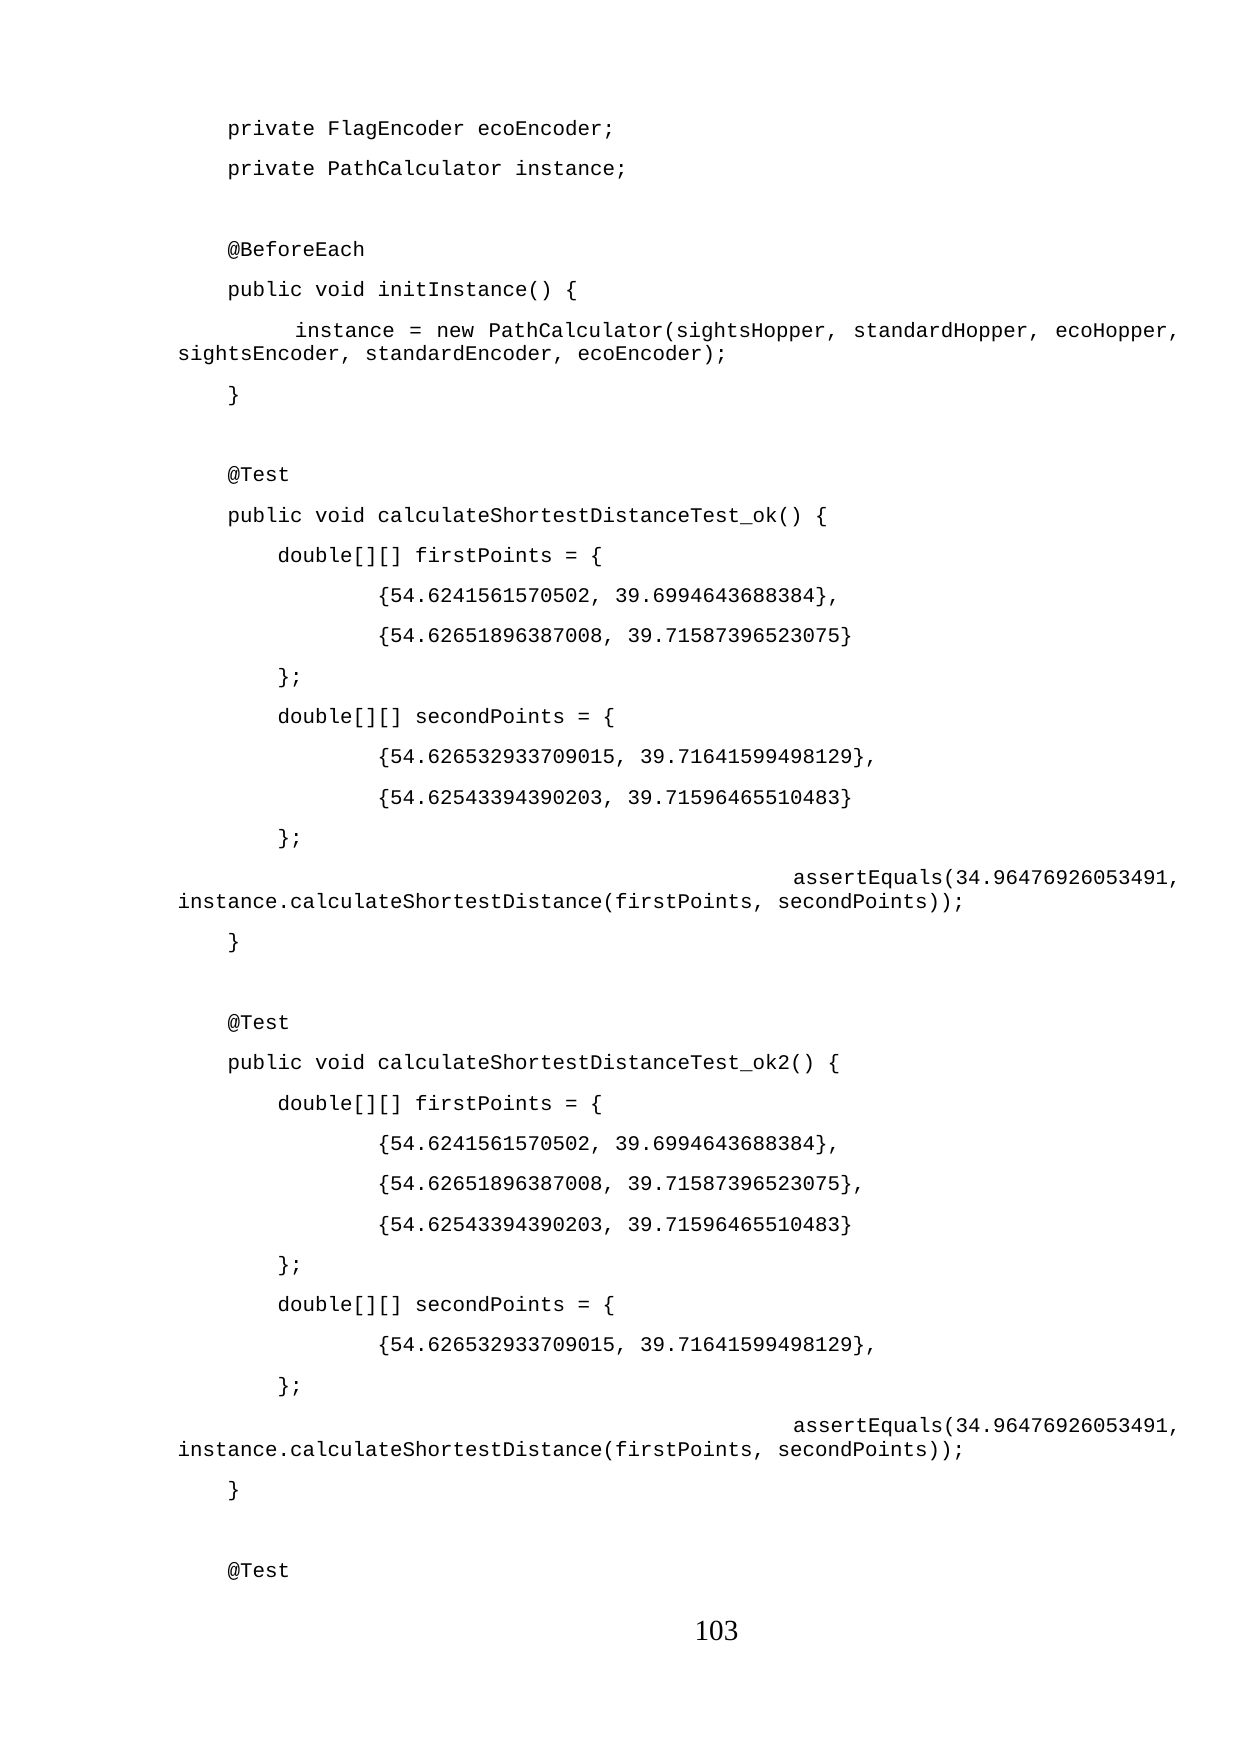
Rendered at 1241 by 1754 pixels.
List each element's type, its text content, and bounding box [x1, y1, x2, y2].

text double[][] secondPoints = { [177, 1294, 1181, 1318]
text {54.62543394390203, 39.71596465510483} [177, 1213, 1181, 1237]
text @Test [177, 1560, 1181, 1583]
text public void calculateShortestDistanceTest_ok2() { [177, 1052, 1181, 1076]
text assertEquals(34.96476926053491, instance.calculateShortestDistance(firstPoints, secondPoints)); [177, 867, 1181, 915]
text private FlagEncoder ecoEncoder; [177, 118, 1181, 142]
text {54.62651896387008, 39.71587396523075} [177, 626, 1181, 649]
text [177, 1334, 1181, 1358]
text {54.6241561570502, 39.6994643688384}, [177, 585, 1181, 609]
text } [177, 1479, 1181, 1503]
text }; [177, 666, 1181, 689]
text }; [177, 827, 1181, 851]
text @Test [177, 1012, 1181, 1036]
text private PathCalculator instance; [177, 158, 1181, 182]
text }; [177, 1254, 1181, 1277]
text } [177, 931, 1181, 955]
text double[][] firstPoints = { [177, 545, 1181, 568]
text double[][] firstPoints = { [177, 1093, 1181, 1116]
text {54.62651896387008, 39.71587396523075}, [177, 1173, 1181, 1197]
text instance = new PathCalculator(sightsHopper, standardHopper, ecoHopper, sightsEncoder, standardEncoder, ecoEncoder); [177, 320, 1181, 367]
text }; [177, 1375, 1181, 1398]
text double[][] secondPoints = { [177, 706, 1181, 730]
text {54.626532933709015, 39.71641599498129}, [177, 746, 1181, 770]
text {54.6241561570502, 39.6994643688384}, [177, 1133, 1181, 1157]
text public void calculateShortestDistanceTest_ok() { [177, 504, 1181, 528]
text } [177, 384, 1181, 407]
text assertEquals(34.96476926053491, instance.calculateShortestDistance(firstPoints, secondPoints)); [177, 1415, 1181, 1462]
text @BeforeEach [177, 239, 1181, 263]
text @Test [177, 464, 1181, 488]
text public void initInstance() { [177, 279, 1181, 303]
text {54.62543394390203, 39.71596465510483} [177, 787, 1181, 810]
